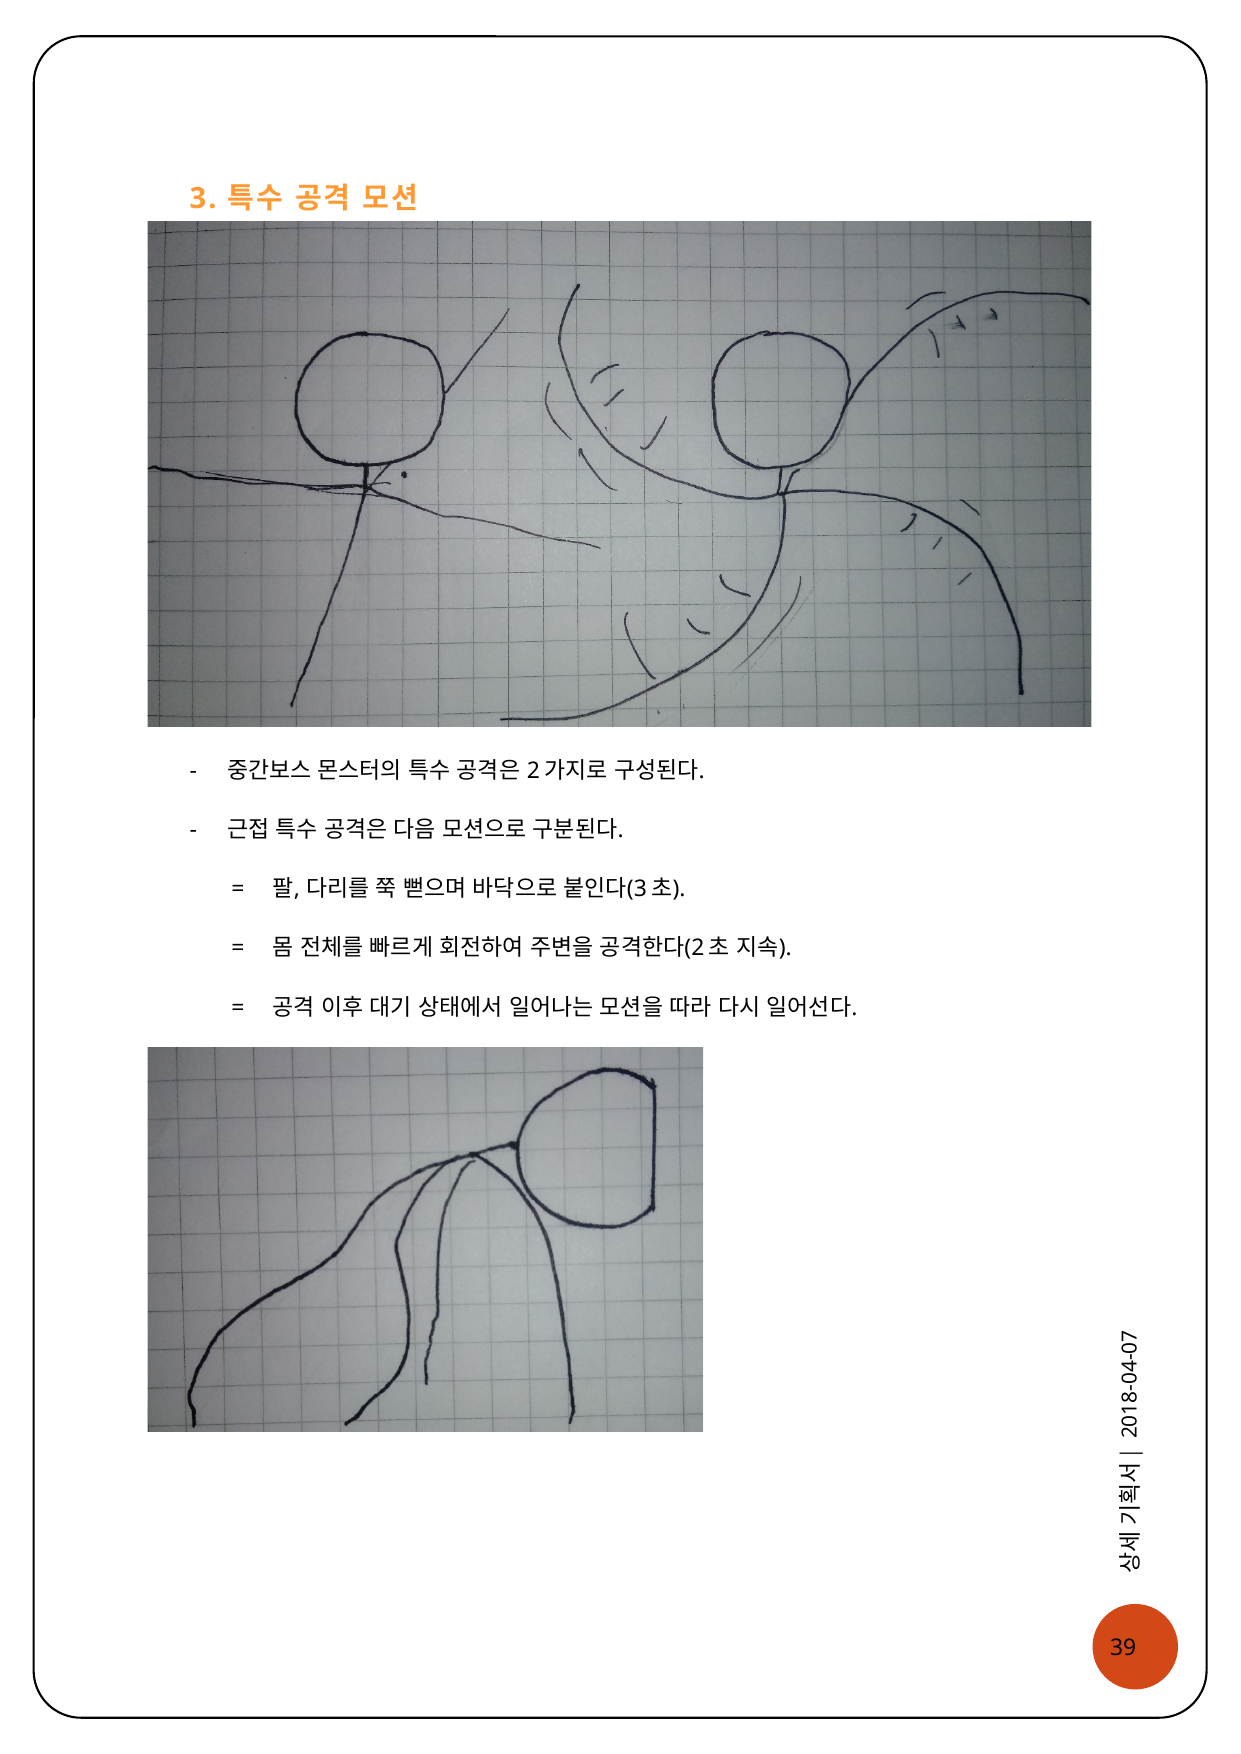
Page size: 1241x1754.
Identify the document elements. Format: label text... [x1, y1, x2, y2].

subtitle 특수 공격 모션 [189, 175, 1092, 217]
list 몸 전체를 빠르게 회전하여 주변을 공격한다(2초 지속). [231, 929, 1092, 963]
picture [147, 221, 1092, 727]
list 팔, 다리를 쭉 뻗으며 바닥으로 붙인다(3초). [231, 870, 1092, 903]
list 공격 이후 대기 상태에서 일어나는 모션을 따라 다시 일어선다. [231, 988, 1092, 1022]
picture [147, 1047, 704, 1432]
list 중간보스 몬스터의 특수 공격은 2가지로 구성된다. [189, 752, 1092, 785]
list 근접 특수 공격은 다음 모션으로 구분된다. [189, 811, 1092, 844]
